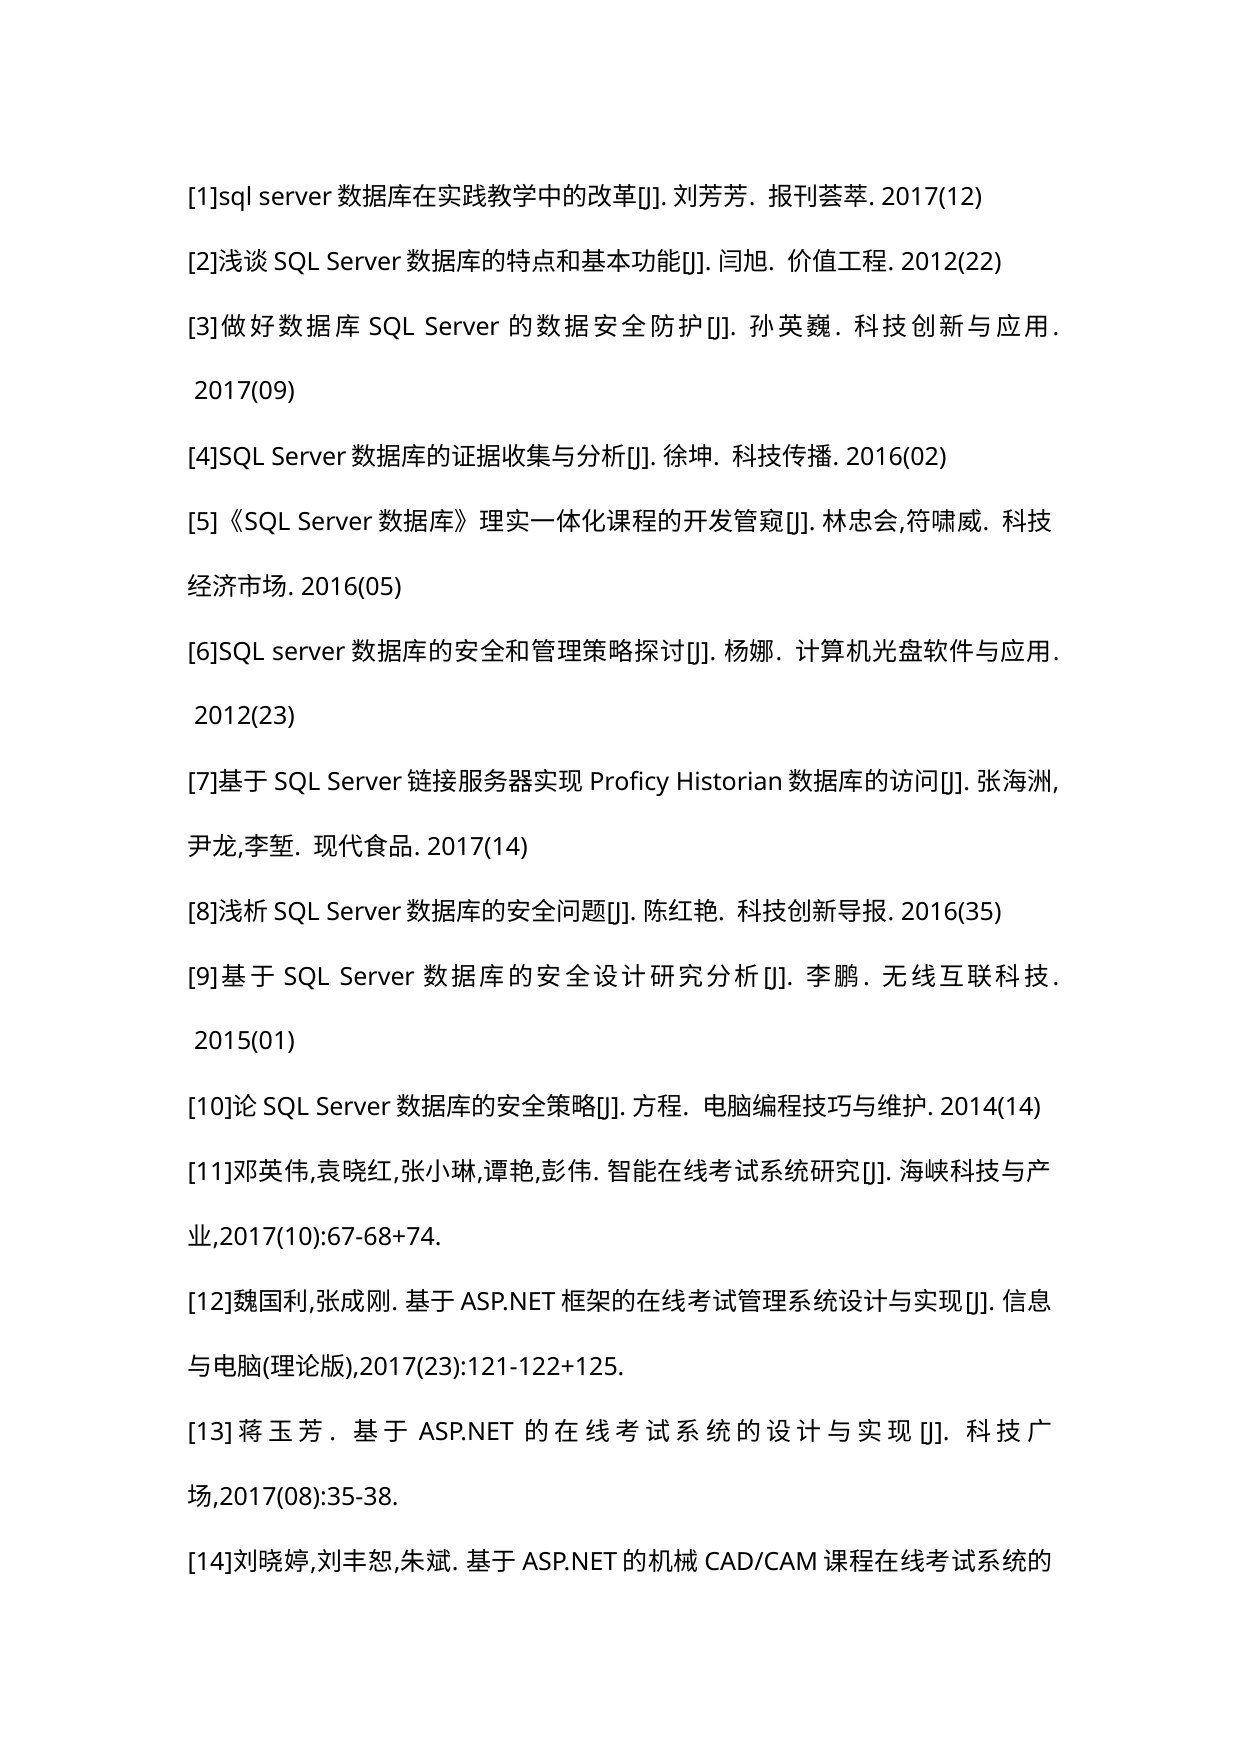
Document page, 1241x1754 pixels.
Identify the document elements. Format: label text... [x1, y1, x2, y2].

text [187, 1137, 1053, 1592]
text [7]基于SQL Server链接服务器实现Proficy Historian数据库的访问[J]. 张海洲,尹龙,李堑. 现代食品. 2017(14) [187, 747, 1053, 877]
text [5]《SQL Server数据库》理实一体化课程的开发管窥[J]. 林忠会,符啸威. 科技经济市场. 2016(05) [187, 487, 1053, 617]
text [3]做好数据库SQL Server的数据安全防护[J]. 孙英巍. 科技创新与应用. 2017(09) [187, 292, 1053, 422]
text [4]SQL Server数据库的证据收集与分析[J]. 徐坤. 科技传播. 2016(02) [187, 422, 1053, 487]
text [8]浅析SQL Server数据库的安全问题[J]. 陈红艳. 科技创新导报. 2016(35) [187, 877, 1053, 942]
text [10]论SQL Server数据库的安全策略[J]. 方程. 电脑编程技巧与维护. 2014(14) [187, 1072, 1053, 1137]
text [2]浅谈SQL Server数据库的特点和基本功能[J]. 闫旭. 价值工程. 2012(22) [187, 227, 1053, 292]
text [9]基于SQL Server数据库的安全设计研究分析[J]. 李鹏. 无线互联科技. 2015(01) [187, 942, 1053, 1072]
text [1]sql server数据库在实践教学中的改革[J]. 刘芳芳. 报刊荟萃. 2017(12) [187, 162, 1053, 227]
text [6]SQL server数据库的安全和管理策略探讨[J]. 杨娜. 计算机光盘软件与应用. 2012(23) [187, 617, 1053, 747]
